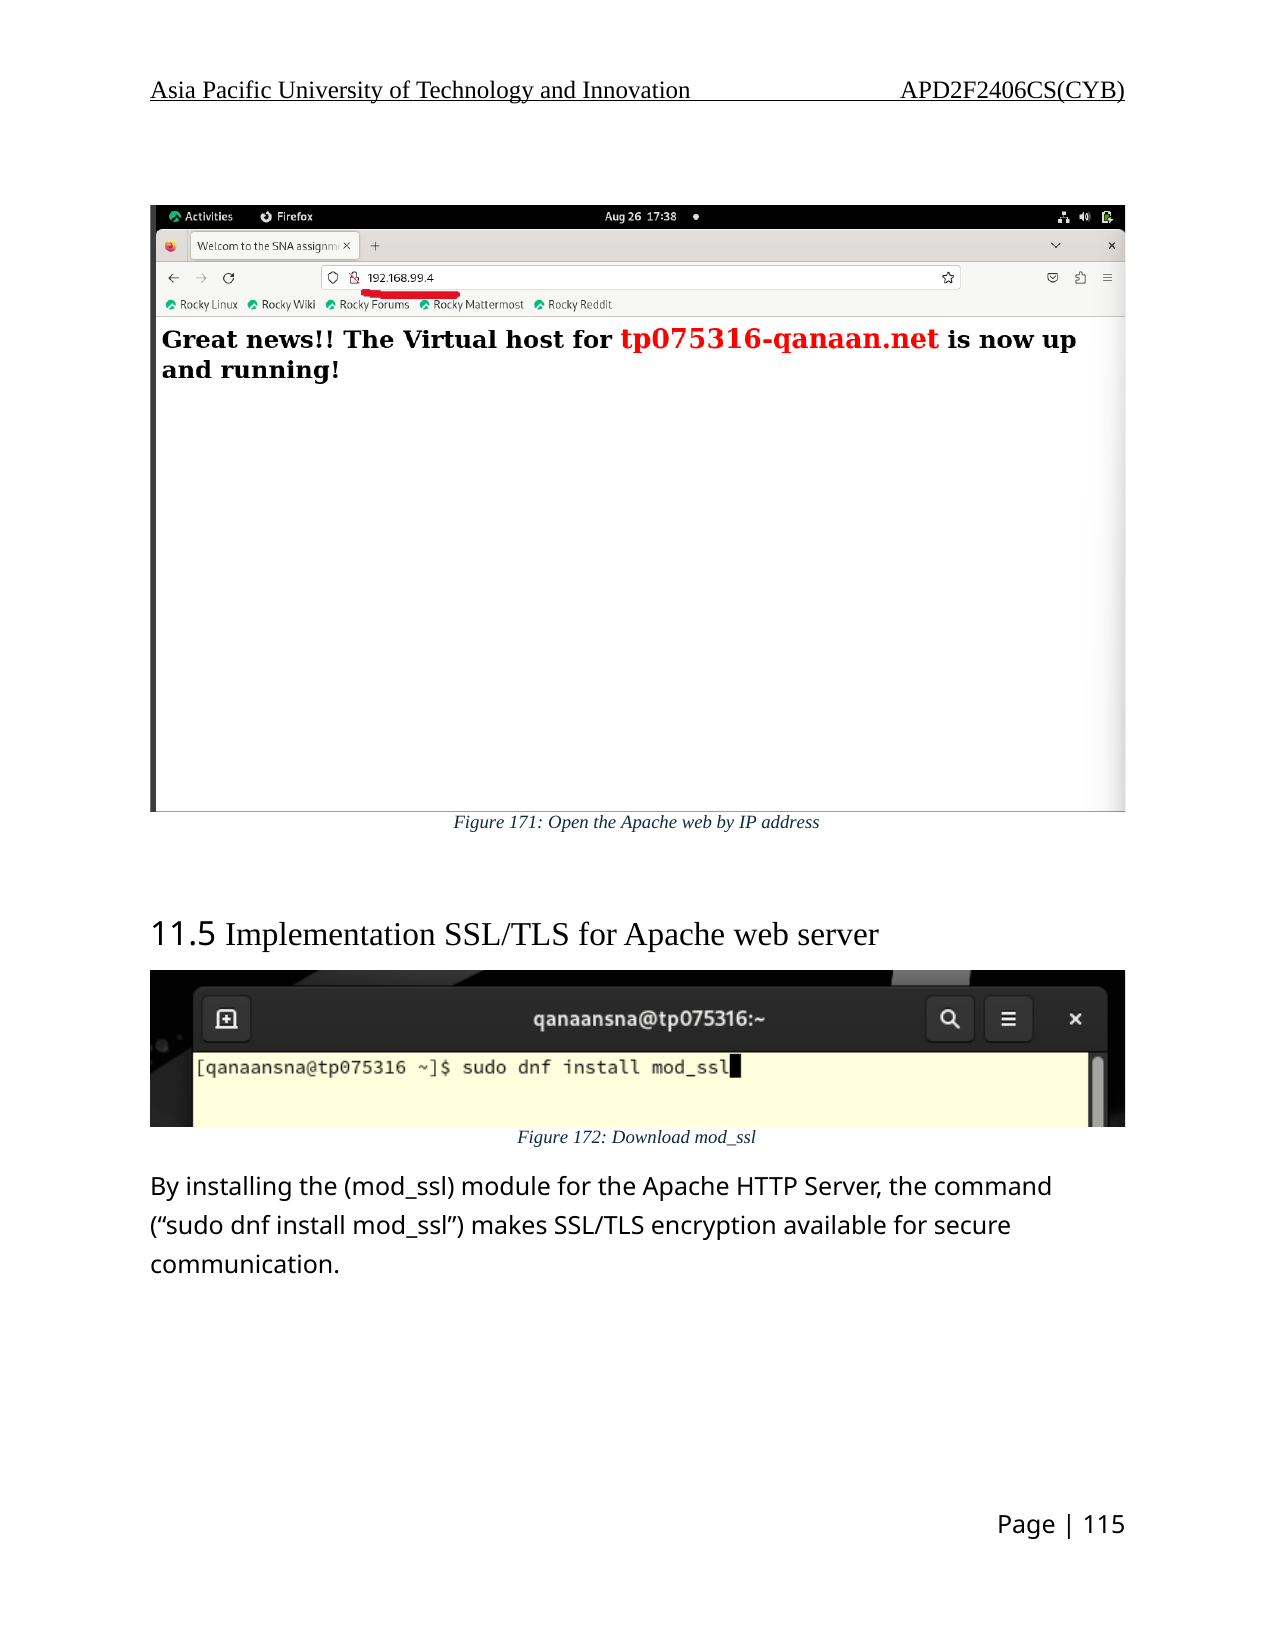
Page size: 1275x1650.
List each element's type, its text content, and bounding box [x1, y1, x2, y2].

picture [150, 970, 1125, 1127]
text Figure 171: Open the Apache web by IP address [150, 812, 1125, 833]
text By installing the (mod_ssl) module for the Apache HTTP Server, the command (“sudo dnf install mod_ssl”) makes SSL/TLS encryption available for secure communication. [150, 1168, 1125, 1281]
subtitle 11.5 Implementation SSL/TLS for Apache web server [150, 910, 1125, 955]
text Figure 172: Download mod_ssl [150, 1127, 1125, 1148]
picture [150, 205, 1125, 812]
